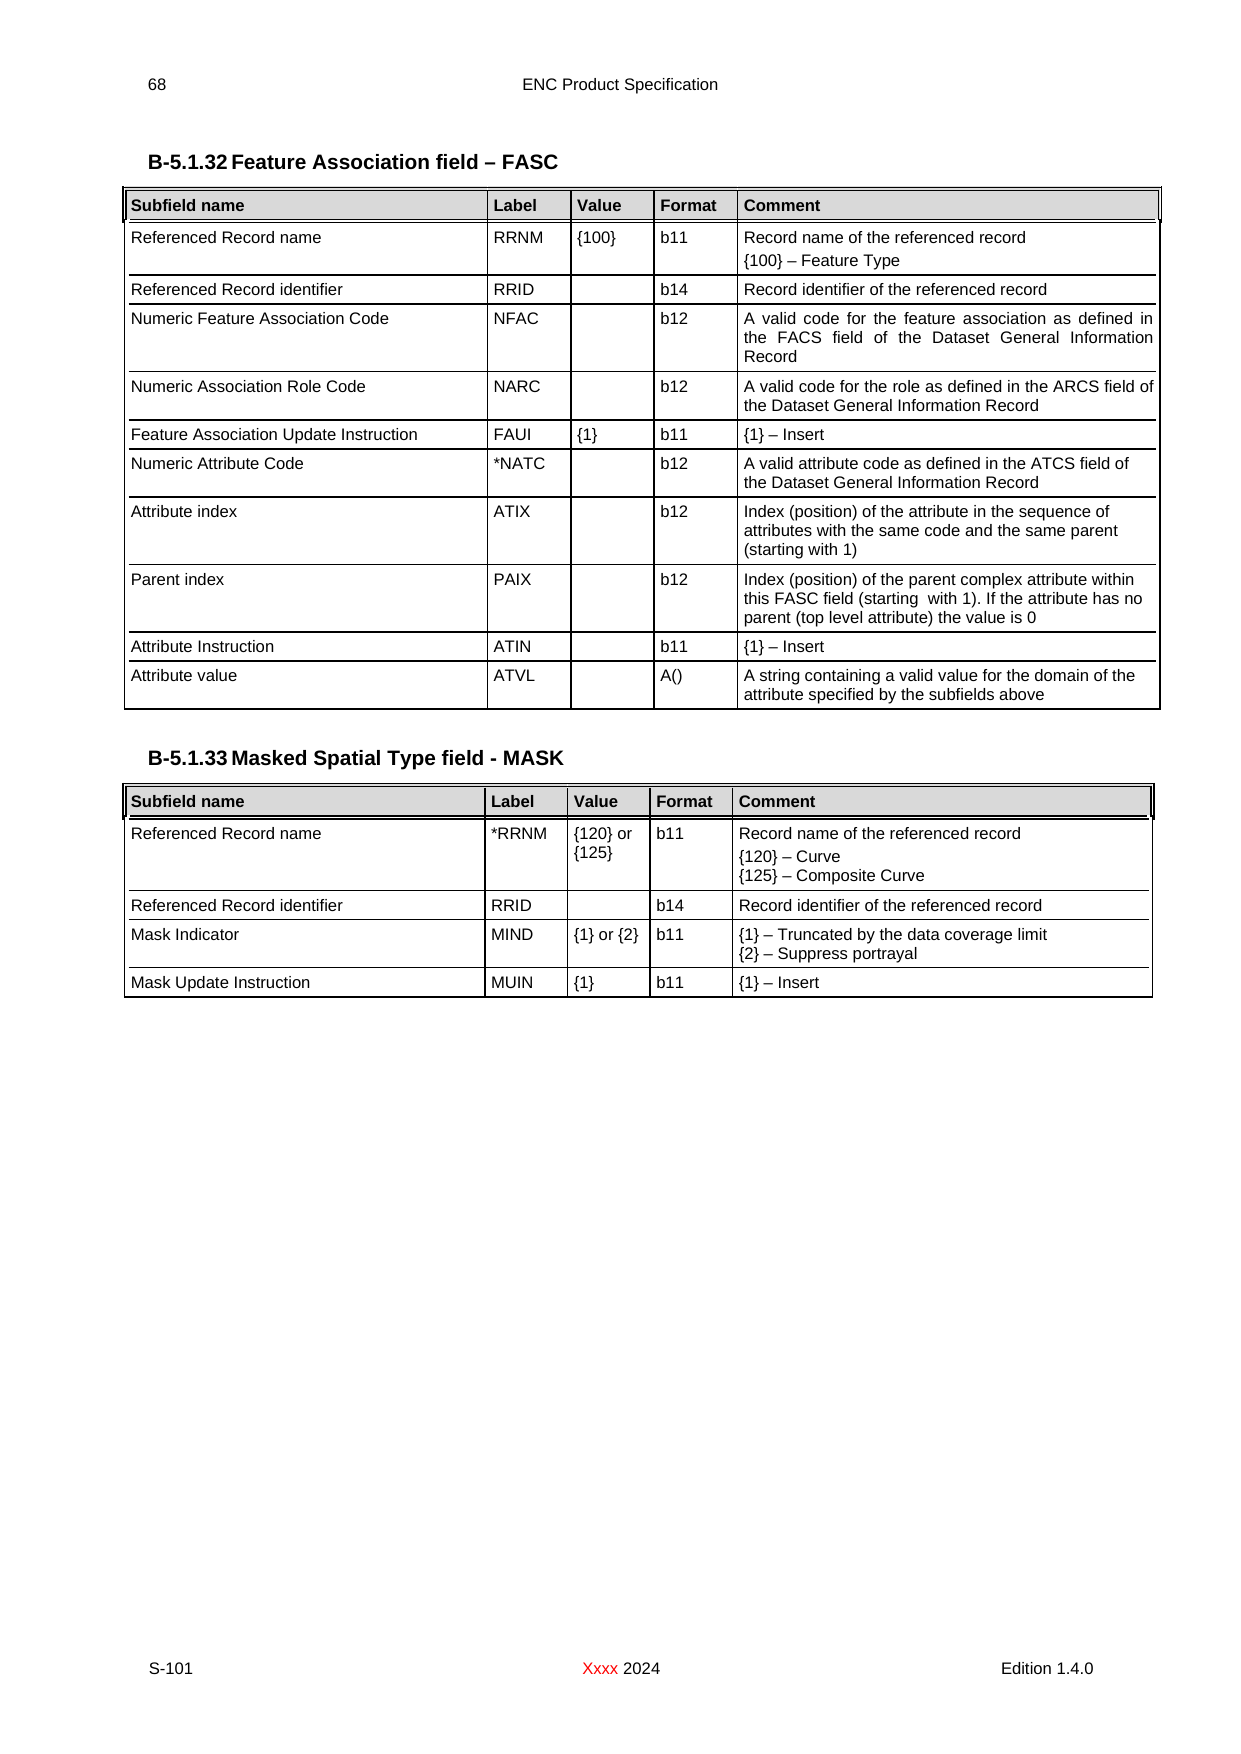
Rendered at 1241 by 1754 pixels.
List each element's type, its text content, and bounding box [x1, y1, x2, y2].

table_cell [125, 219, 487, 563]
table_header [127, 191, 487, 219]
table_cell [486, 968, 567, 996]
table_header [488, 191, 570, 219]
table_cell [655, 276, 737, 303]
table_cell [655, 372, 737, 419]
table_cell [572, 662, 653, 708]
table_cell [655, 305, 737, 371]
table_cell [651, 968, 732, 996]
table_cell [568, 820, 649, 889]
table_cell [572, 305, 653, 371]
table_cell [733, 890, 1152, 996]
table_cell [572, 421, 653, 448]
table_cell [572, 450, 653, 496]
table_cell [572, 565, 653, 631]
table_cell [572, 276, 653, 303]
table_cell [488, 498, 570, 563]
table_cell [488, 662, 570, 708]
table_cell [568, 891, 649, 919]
list Feature Association field – FASC [148, 150, 1094, 174]
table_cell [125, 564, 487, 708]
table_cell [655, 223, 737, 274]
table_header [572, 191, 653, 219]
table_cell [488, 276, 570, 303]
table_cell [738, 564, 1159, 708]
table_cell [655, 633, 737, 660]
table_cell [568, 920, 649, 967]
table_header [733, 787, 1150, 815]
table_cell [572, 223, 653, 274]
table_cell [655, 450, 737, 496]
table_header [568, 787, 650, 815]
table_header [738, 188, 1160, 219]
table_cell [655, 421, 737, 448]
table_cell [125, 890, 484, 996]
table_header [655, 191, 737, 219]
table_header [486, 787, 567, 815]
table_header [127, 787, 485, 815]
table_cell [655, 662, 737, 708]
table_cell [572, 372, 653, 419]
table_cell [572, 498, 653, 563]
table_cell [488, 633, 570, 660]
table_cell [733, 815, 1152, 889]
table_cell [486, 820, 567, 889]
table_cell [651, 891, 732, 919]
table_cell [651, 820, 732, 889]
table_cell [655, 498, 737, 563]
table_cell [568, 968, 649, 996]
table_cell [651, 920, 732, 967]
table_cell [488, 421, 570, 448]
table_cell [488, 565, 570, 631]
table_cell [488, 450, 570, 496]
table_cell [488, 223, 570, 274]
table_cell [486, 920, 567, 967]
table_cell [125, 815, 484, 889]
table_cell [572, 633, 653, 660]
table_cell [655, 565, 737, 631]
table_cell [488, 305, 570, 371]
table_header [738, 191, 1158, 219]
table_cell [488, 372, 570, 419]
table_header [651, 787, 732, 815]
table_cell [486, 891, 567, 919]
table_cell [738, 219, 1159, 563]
list Masked Spatial Type field - MASK [148, 746, 1094, 770]
